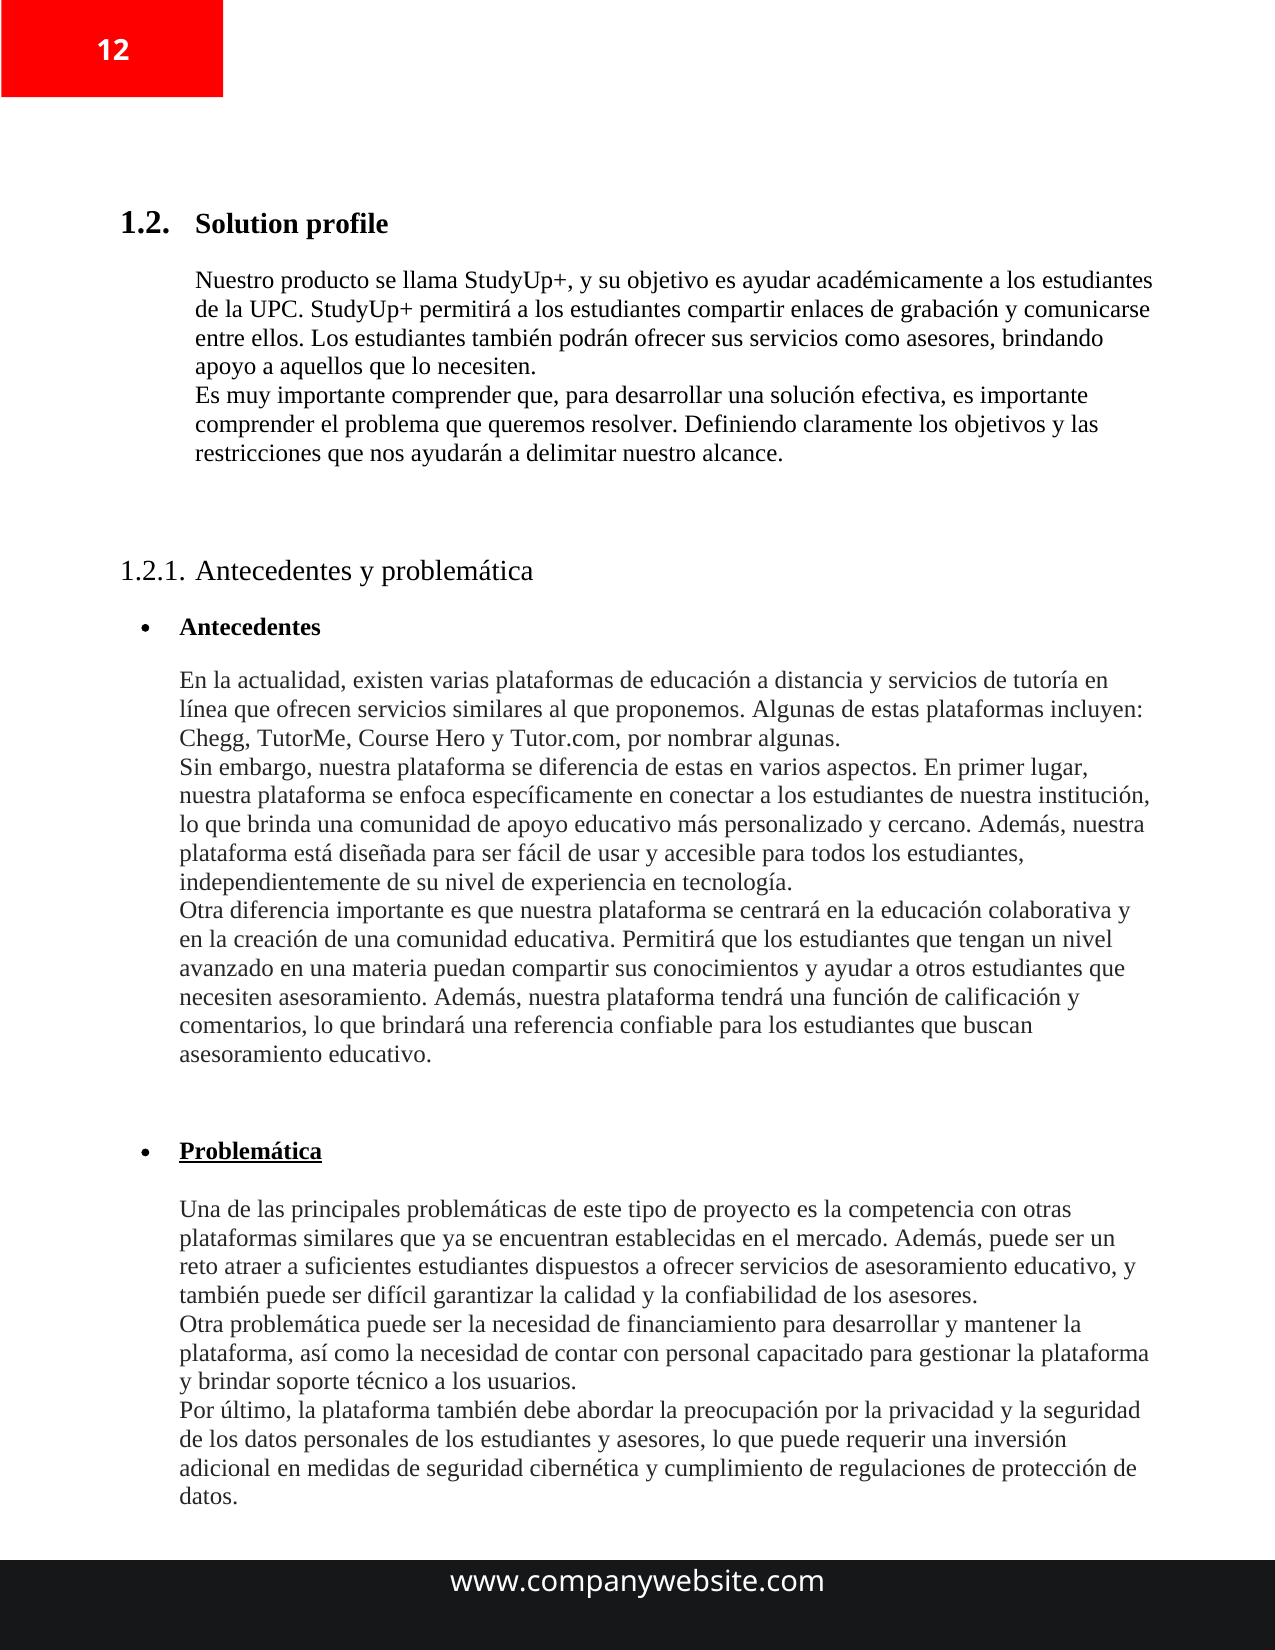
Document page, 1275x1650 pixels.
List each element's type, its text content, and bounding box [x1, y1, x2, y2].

text Por último, la plataforma también debe abordar la preocupación por la privacidad y la seguridad de los datos personales de los estudiantes y asesores, lo que puede requerir una inversión adicional en medidas de seguridad cibernética y cumplimiento de regulaciones de protección de datos. [179, 1395, 1155, 1510]
text Una de las principales problemáticas de este tipo de proyecto es la competencia con otras plataformas similares que ya se encuentran establecidas en el mercado. Además, puede ser un reto atraer a suficientes estudiantes dispuestos a ofrecer servicios de asesoramiento educativo, y también puede ser difícil garantizar la calidad y la confiabilidad de los asesores. [179, 1194, 1155, 1309]
text Sin embargo, nuestra plataforma se diferencia de estas en varios aspectos. En primer lugar, nuestra plataforma se enfoca específicamente en conectar a los estudiantes de nuestra institución, lo que brinda una comunidad de apoyo educativo más personalizado y cercano. Además, nuestra plataforma está diseñada para ser fácil de usar y accesible para todos los estudiantes, independientemente de su nivel de experiencia en tecnología. [179, 752, 1155, 896]
subtitle Solution profile [120, 202, 1155, 240]
text En la actualidad, existen varias plataformas de educación a distancia y servicios de tutoría en línea que ofrecen servicios similares al que proponemos. Algunas de estas plataformas incluyen: [179, 666, 1155, 723]
text Otra problemática puede ser la necesidad de financiamiento para desarrollar y mantener la plataforma, así como la necesidad de contar con personal capacitado para gestionar la plataforma y brindar soporte técnico a los usuarios. [179, 1309, 1155, 1395]
subtitle Antecedentes y problemática [120, 553, 1155, 587]
text Nuestro producto se llama StudyUp+, y su objetivo es ayudar académicamente a los estudiantes de la UPC. StudyUp+ permitirá a los estudiantes compartir enlaces de grabación y comunicarse entre ellos. Los estudiantes también podrán ofrecer sus servicios como asesores, brindando apoyo a aquellos que lo necesiten. [195, 265, 1155, 380]
text Es muy importante comprender que, para desarrollar una solución efectiva, es importante comprender el problema que queremos resolver. Definiendo claramente los objetivos y las restricciones que nos ayudarán a delimitar nuestro alcance. [195, 380, 1155, 466]
text Chegg, TutorMe, Course Hero y Tutor.com, por nombrar algunas. [179, 723, 1155, 752]
list Problemática [142, 1136, 1155, 1165]
list Antecedentes [142, 612, 1155, 641]
text Otra diferencia importante es que nuestra plataforma se centrará en la educación colaborativa y en la creación de una comunidad educativa. Permitirá que los estudiantes que tengan un nivel avanzado en una materia puedan compartir sus conocimientos y ayudar a otros estudiantes que necesiten asesoramiento. Además, nuestra plataforma tendrá una función de calificación y comentarios, lo que brindará una referencia confiable para los estudiantes que buscan asesoramiento educativo. [179, 896, 1155, 1068]
